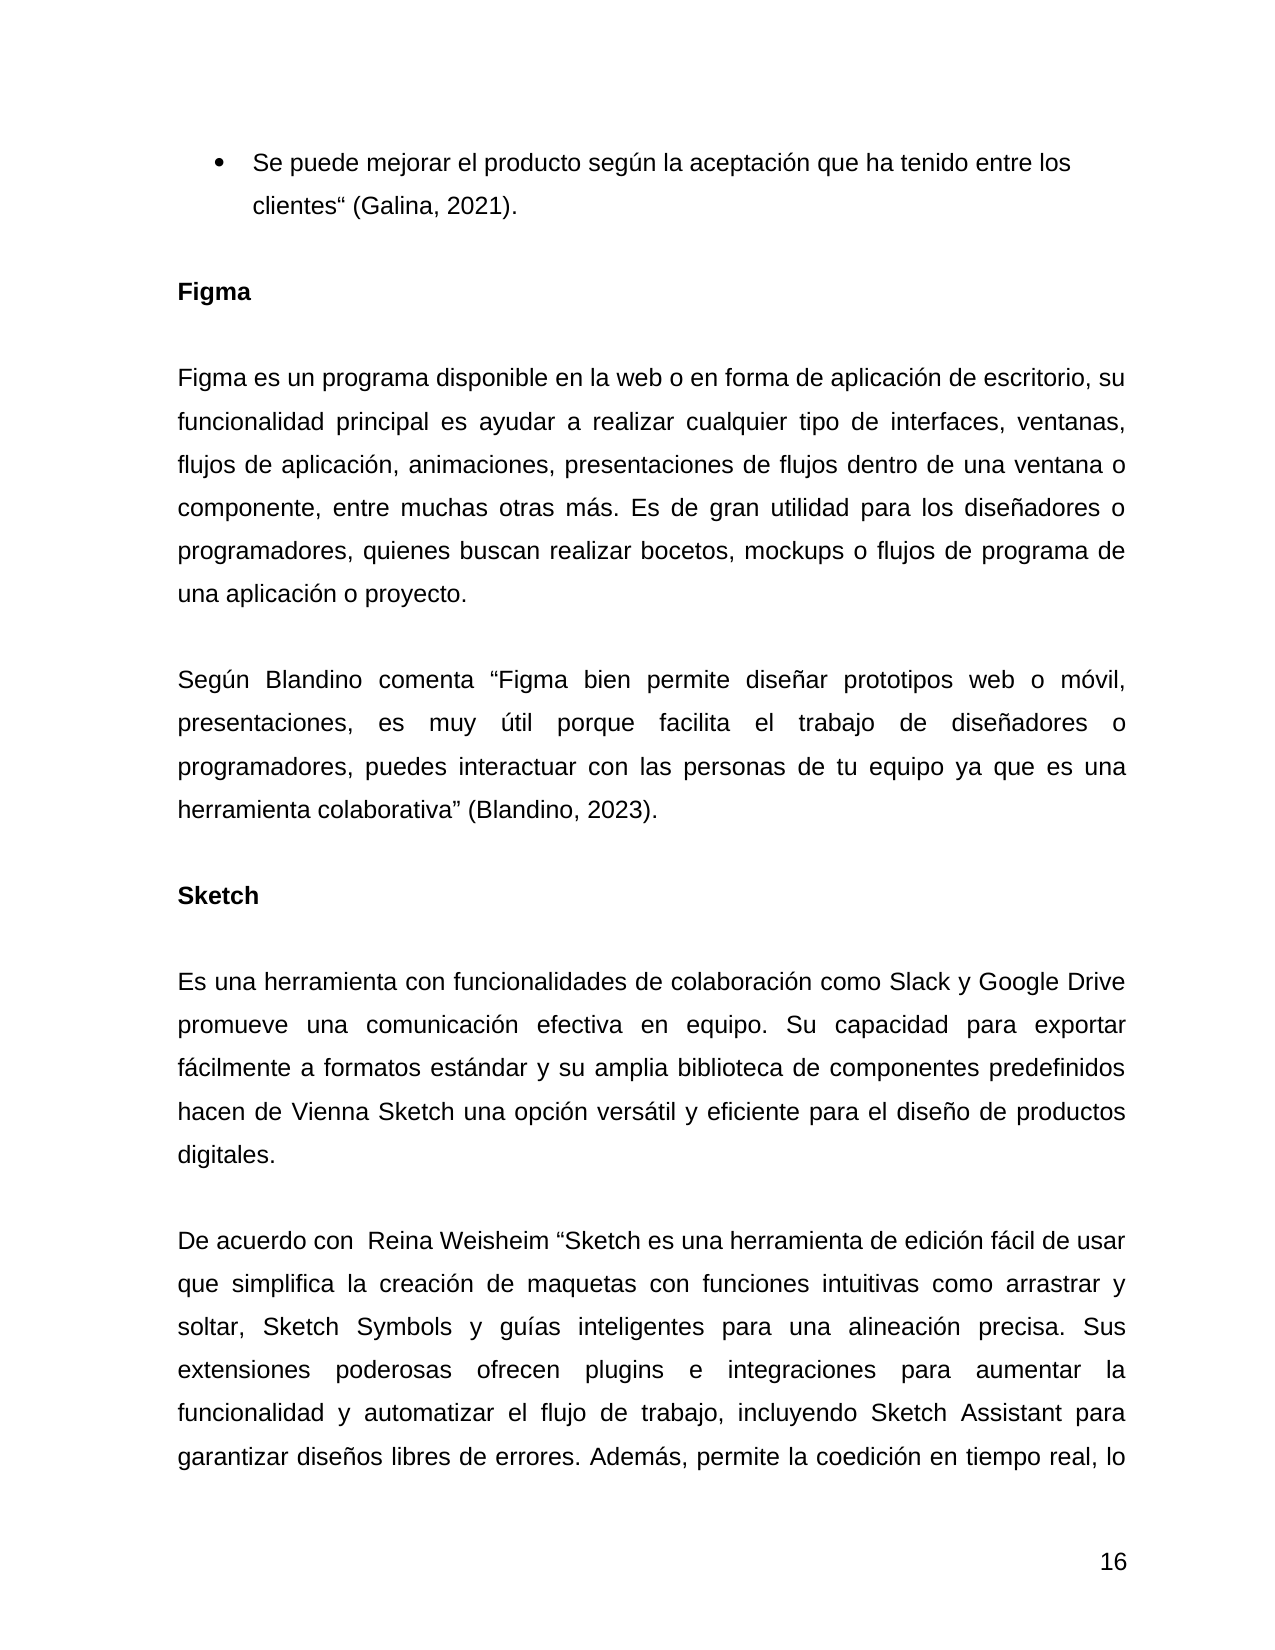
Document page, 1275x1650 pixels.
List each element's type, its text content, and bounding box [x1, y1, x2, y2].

text Es una herramienta con funcionalidades de colaboración como Slack y Google Drive promueve una comunicación efectiva en equipo. Su capacidad para exportar fácilmente a formatos estándar y su amplia biblioteca de componentes predefinidos hacen de Vienna Sketch una opción versátil y eficiente para el diseño de productos digitales. [177, 967, 1127, 1168]
text Sketch [177, 881, 1127, 910]
text Figma es un programa disponible en la web o en forma de aplicación de escritorio, su funcionalidad principal es ayudar a realizar cualquier tipo de interfaces, ventanas, flujos de aplicación, animaciones, presentaciones de flujos dentro de una ventana o componente, entre muchas otras más. Es de gran utilidad para los diseñadores o programadores, quienes buscan realizar bocetos, mockups o flujos de programa de una aplicación o proyecto. [177, 363, 1127, 608]
text Figma [177, 277, 1127, 306]
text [177, 1226, 1127, 1470]
list Se puede mejorar el producto según la aceptación que ha tenido entre los clientes“ . [215, 148, 1127, 220]
text Según Blandino comenta “Figma bien permite diseñar prototipos web o móvil, presentaciones, es muy útil porque facilita el trabajo de diseñadores o programadores, puedes interactuar con las personas de tu equipo ya que es una herramienta colaborativa” . [177, 665, 1127, 823]
